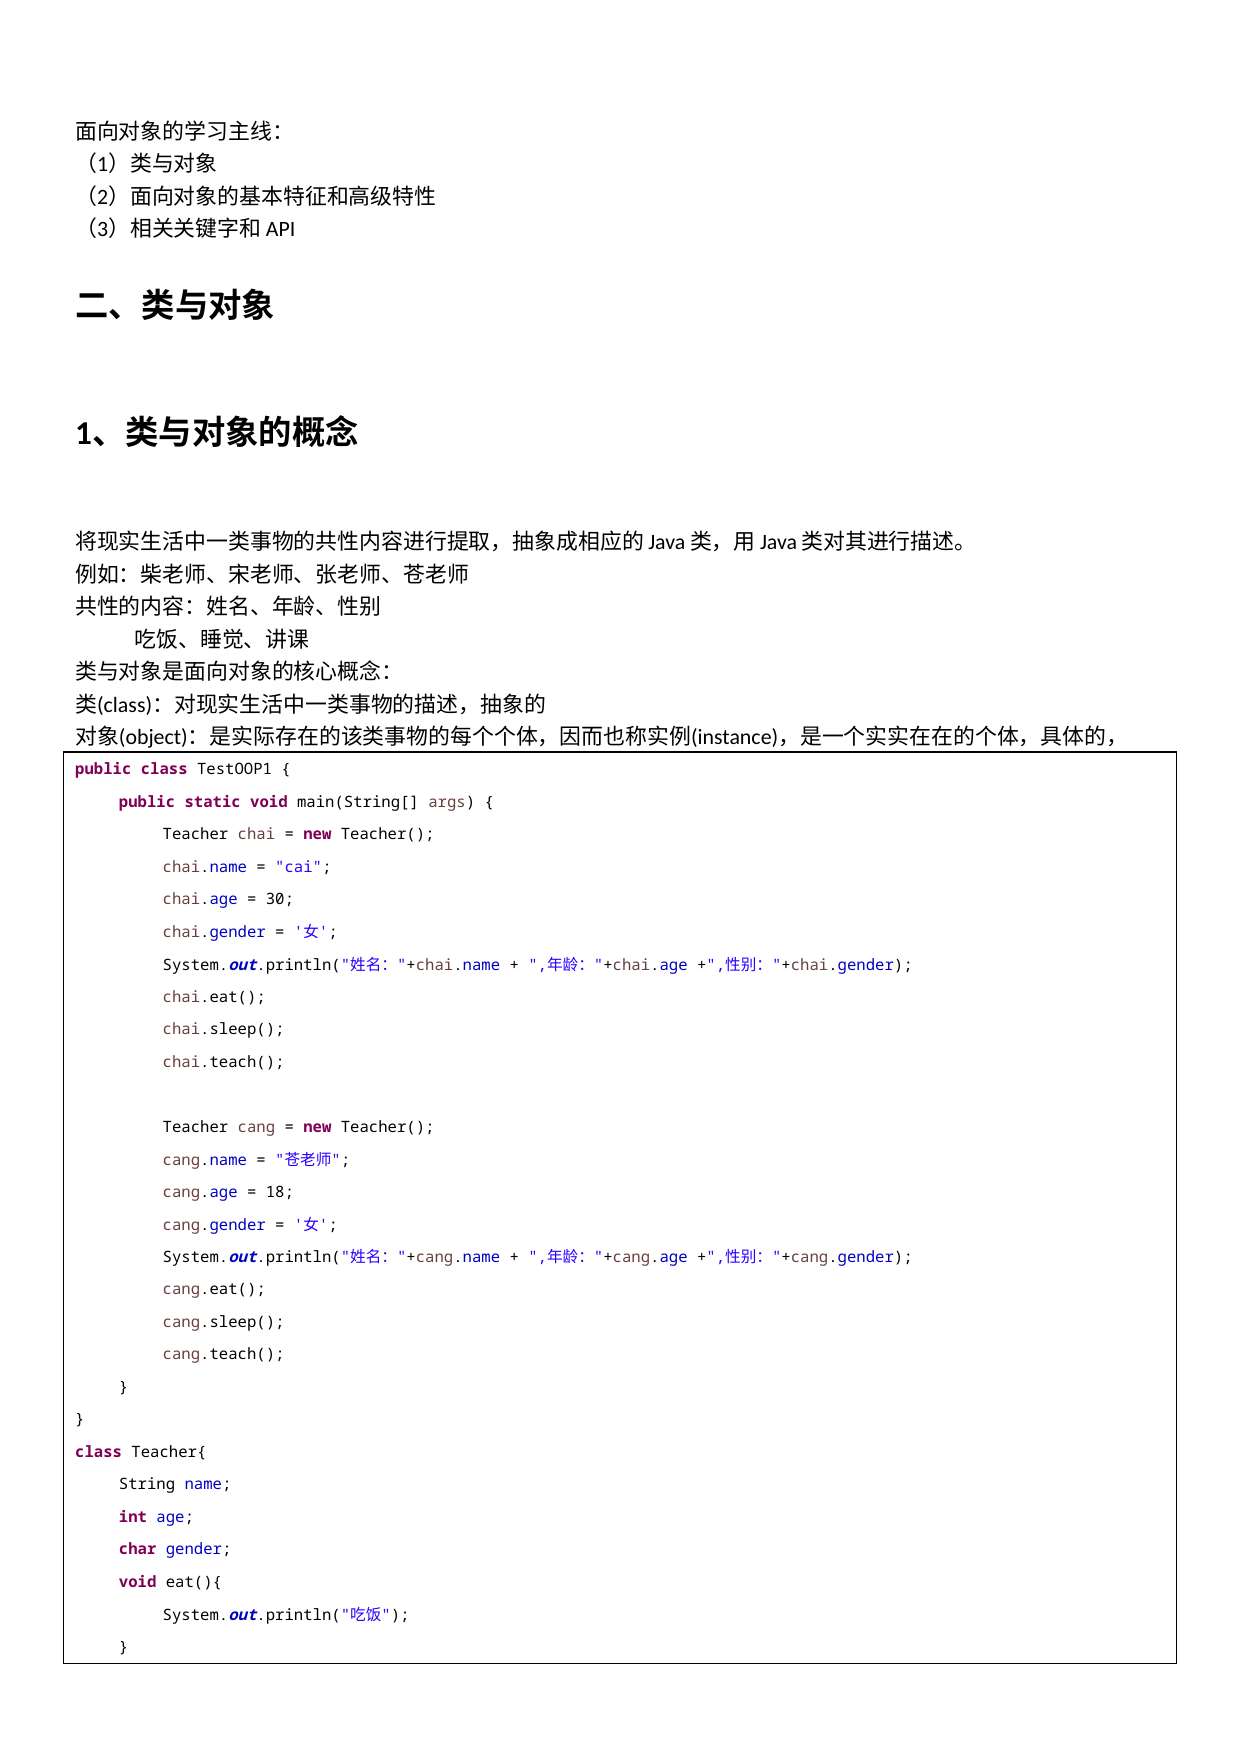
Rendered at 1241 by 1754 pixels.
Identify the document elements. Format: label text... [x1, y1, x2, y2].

text 将现实生活中一类事物的共性内容进行提取，抽象成相应的Java类，用Java类对其进行描述。 [75, 524, 1165, 556]
text 共性的内容：姓名、年龄、性别 [75, 589, 1165, 621]
subtitle 二、类与对象 [75, 270, 1165, 335]
list 类与对象 [75, 146, 1165, 178]
text 例如：柴老师、宋老师、张老师、苍老师 [75, 556, 1165, 589]
text 面向对象的学习主线： [75, 113, 1165, 146]
list 相关关键字和API [75, 211, 1165, 243]
text 类与对象是面向对象的核心概念： [75, 654, 1165, 686]
text 对象(object)：是实际存在的该类事物的每个个体，因而也称实例(instance)，是一个实实在在的个体，具体的， [75, 719, 1165, 751]
text 吃饭、睡觉、讲课 [75, 621, 1165, 654]
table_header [64, 753, 1176, 1662]
subtitle 1、类与对象的概念 [75, 397, 1165, 462]
list 面向对象的基本特征和高级特性 [75, 178, 1165, 211]
text 类(class)：对现实生活中一类事物的描述，抽象的 [75, 686, 1165, 719]
